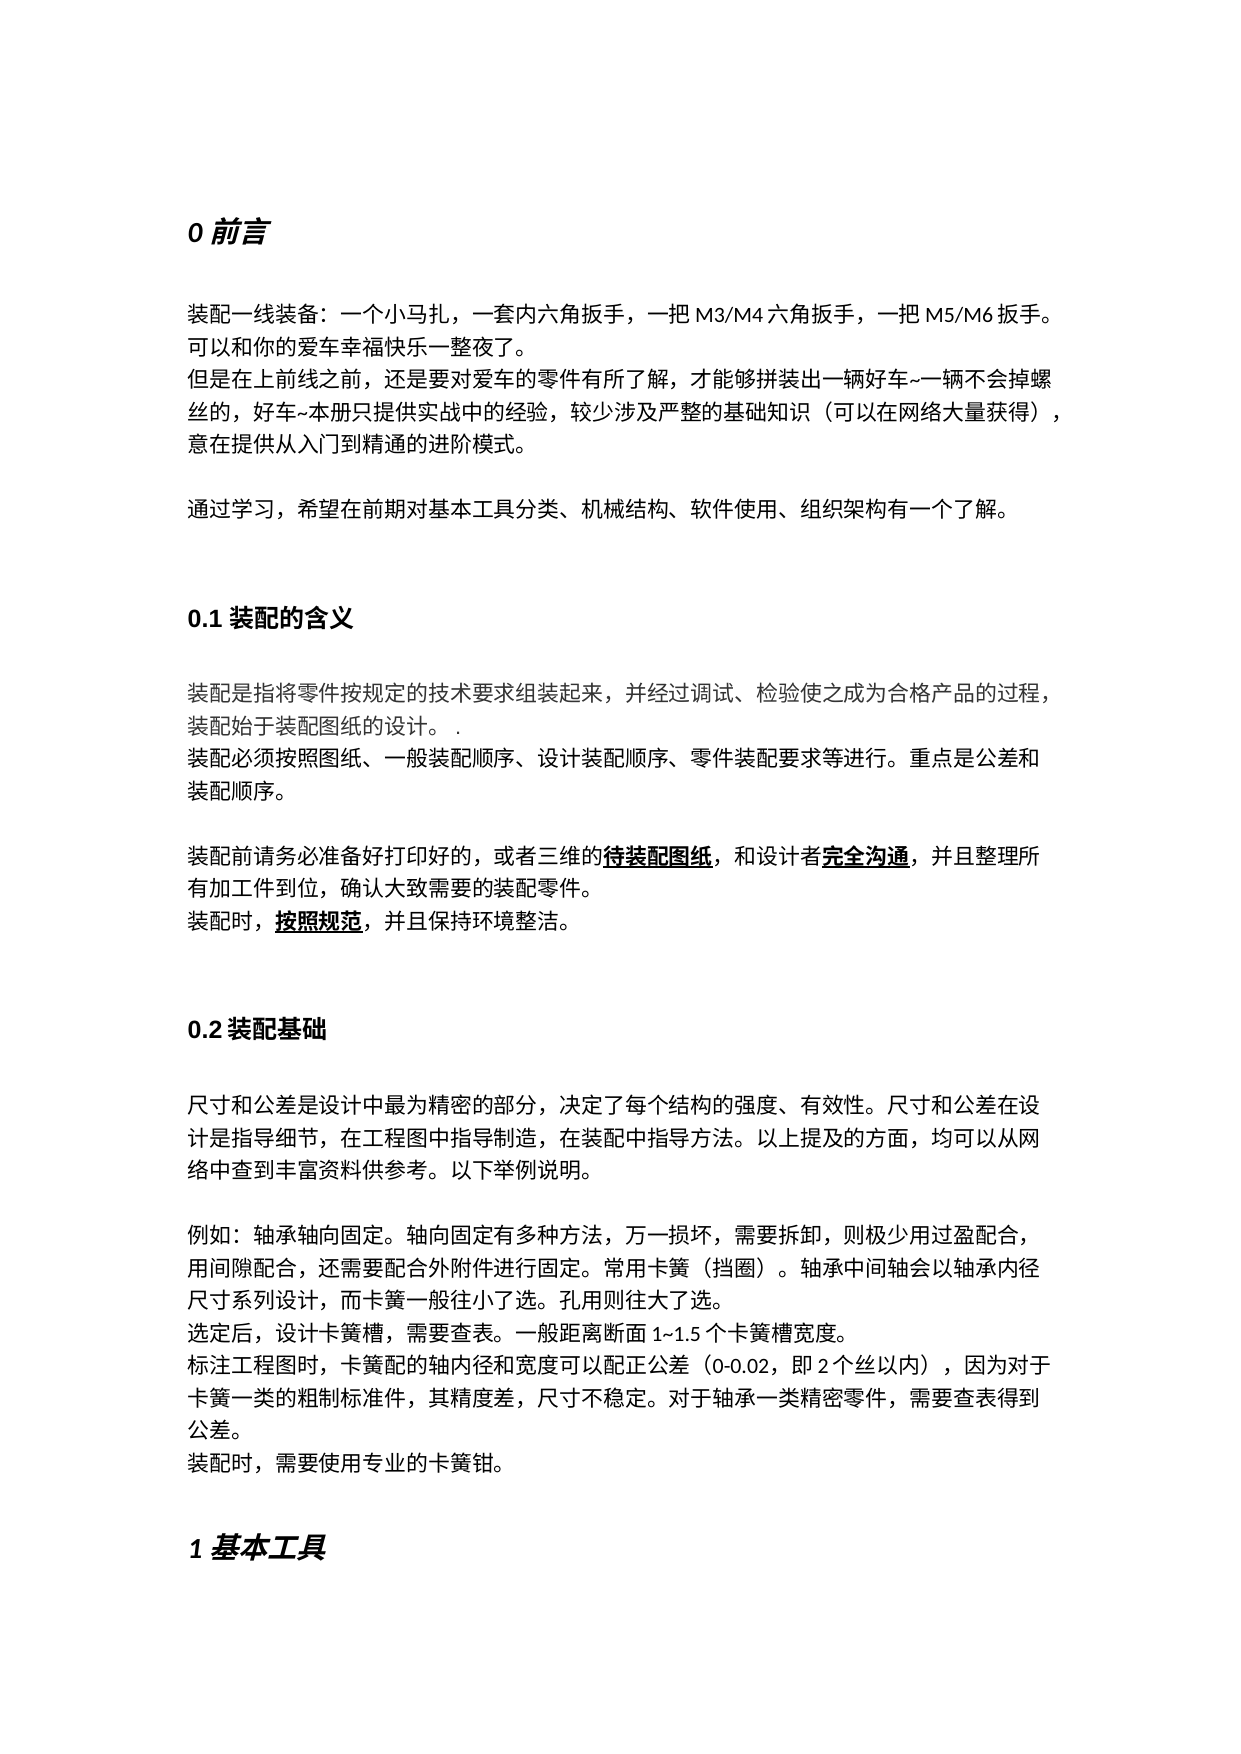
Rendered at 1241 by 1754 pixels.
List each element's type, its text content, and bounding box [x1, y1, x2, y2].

text 例如：轴承轴向固定。轴向固定有多种方法，万一损坏，需要拆卸，则极少用过盈配合，用间隙配合，还需要配合外附件进行固定。常用卡簧（挡圈）。轴承中间轴会以轴承内径尺寸系列设计，而卡簧一般往小了选。孔用则往大了选。 [187, 1218, 1053, 1315]
text 通过学习，希望在前期对基本工具分类、机械结构、软件使用、组织架构有一个了解。 [187, 492, 1053, 524]
subtitle 1 基本工具 [187, 1513, 1053, 1578]
text 装配时，按照规范，并且保持环境整洁。 [187, 903, 1053, 936]
text 标注工程图时，卡簧配的轴内径和宽度可以配正公差（0-0.02，即2个丝以内），因为对于卡簧一类的粗制标准件，其精度差，尺寸不稳定。对于轴承一类精密零件，需要查表得到公差。 [187, 1348, 1053, 1445]
subtitle 0.1 装配的含义 [187, 584, 1053, 649]
subtitle 0 前言 [187, 197, 1053, 262]
text 装配必须按照图纸、一般装配顺序、设计装配顺序、零件装配要求等进行。重点是公差和装配顺序。 [187, 741, 1053, 806]
text 选定后，设计卡簧槽，需要查表。一般距离断面1~1.5个卡簧槽宽度。 [187, 1315, 1053, 1348]
text 尺寸和公差是设计中最为精密的部分，决定了每个结构的强度、有效性。尺寸和公差在设计是指导细节，在工程图中指导制造，在装配中指导方法。以上提及的方面，均可以从网络中查到丰富资料供参考。以下举例说明。 [187, 1088, 1053, 1185]
text 但是在上前线之前，还是要对爱车的零件有所了解，才能够拼装出一辆好车~一辆不会掉螺丝的，好车~本册只提供实战中的经验，较少涉及严整的基础知识（可以在网络大量获得），意在提供从入门到精通的进阶模式。 [187, 362, 1053, 459]
text 装配是指将零件按规定的技术要求组装起来，并经过调试、检验使之成为合格产品的过程，装配始于装配图纸的设计。 . [187, 676, 1053, 741]
text 装配一线装备：一个小马扎，一套内六角扳手，一把M3/M4六角扳手，一把M5/M6扳手。可以和你的爱车幸福快乐一整夜了。 [187, 297, 1053, 362]
subtitle 0.2装配基础 [187, 996, 1053, 1061]
text 装配前请务必准备好打印好的，或者三维的待装配图纸，和设计者完全沟通，并且整理所有加工件到位，确认大致需要的装配零件。 [187, 838, 1053, 903]
text 装配时，需要使用专业的卡簧钳。 [187, 1445, 1053, 1478]
